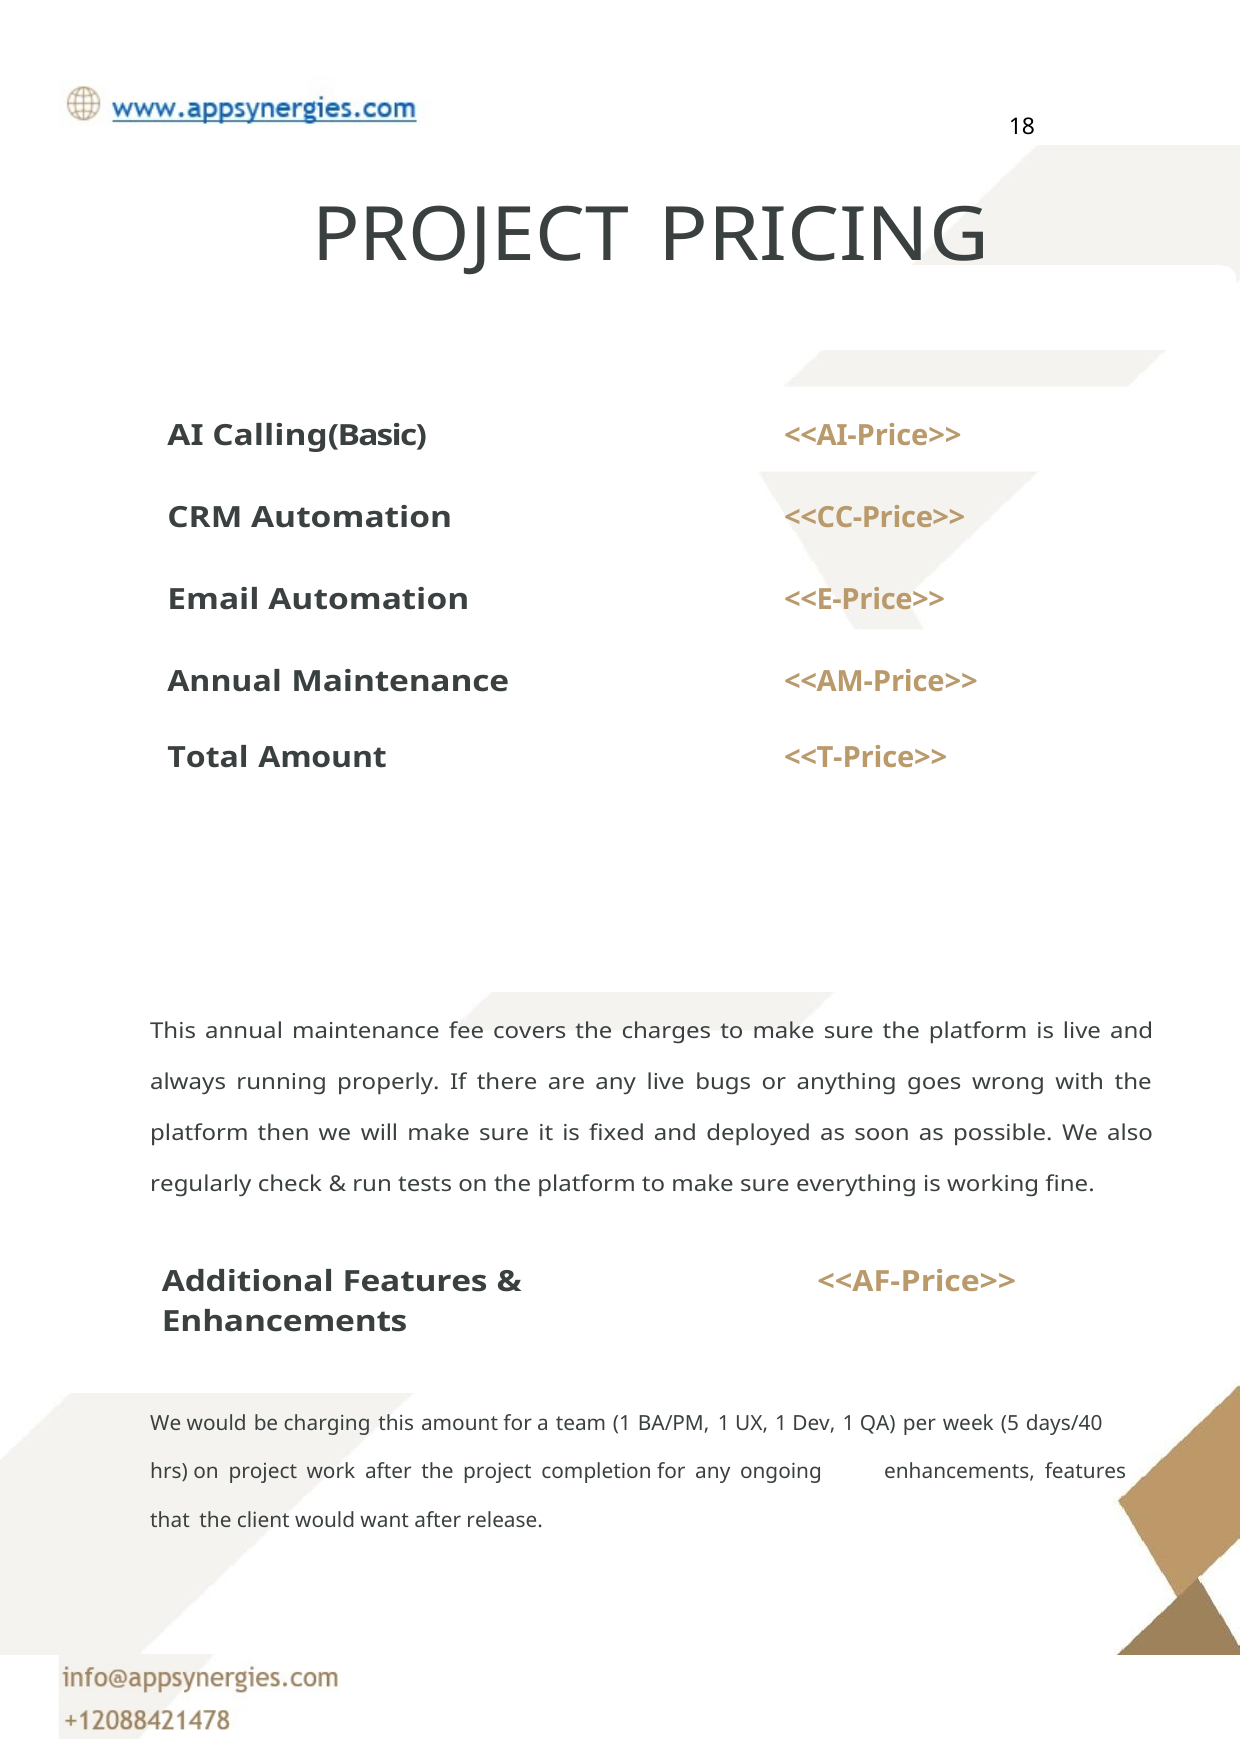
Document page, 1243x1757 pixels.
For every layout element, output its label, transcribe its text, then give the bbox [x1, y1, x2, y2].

table_header <<AF-Price>> [695, 1260, 1072, 1339]
picture [0, 145, 1240, 1739]
picture [58, 75, 431, 135]
subtitle PROJECT PRICING [223, 180, 1078, 282]
table_cell <<AM-Price>> [692, 628, 1172, 710]
table_cell CRM Automation [162, 464, 692, 546]
table_header <<AI-Price>> [692, 382, 1172, 464]
table_header AI Calling(Basic) [162, 382, 692, 464]
table_cell <<CC-Price>> [692, 464, 1172, 546]
table_header Additional Features & Enhancements [156, 1260, 695, 1339]
table_cell Annual Maintenance [162, 628, 692, 710]
table_cell Email Automation [162, 546, 692, 628]
table_cell Total Amount [162, 710, 692, 774]
table_cell <<T-Price>> [692, 710, 1172, 774]
text We would be charging this amount for a team (1 BA/PM, 1 UX, 1 Dev, 1 QA) per week (5 days/40 hrs) on project work after the project completion for any ongoing enhancements, features that the client would want after release. [150, 1408, 1133, 1533]
text This annual maintenance fee covers the charges to make sure the platform is live and always running properly. If there are any live bugs or anything goes wrong with the platform then we will make sure it is fixed and deployed as soon as possible. We also regularly check & run tests on the platform to make sure everything is working fine. [150, 1015, 1154, 1198]
table_cell <<E-Price>> [692, 546, 1172, 628]
